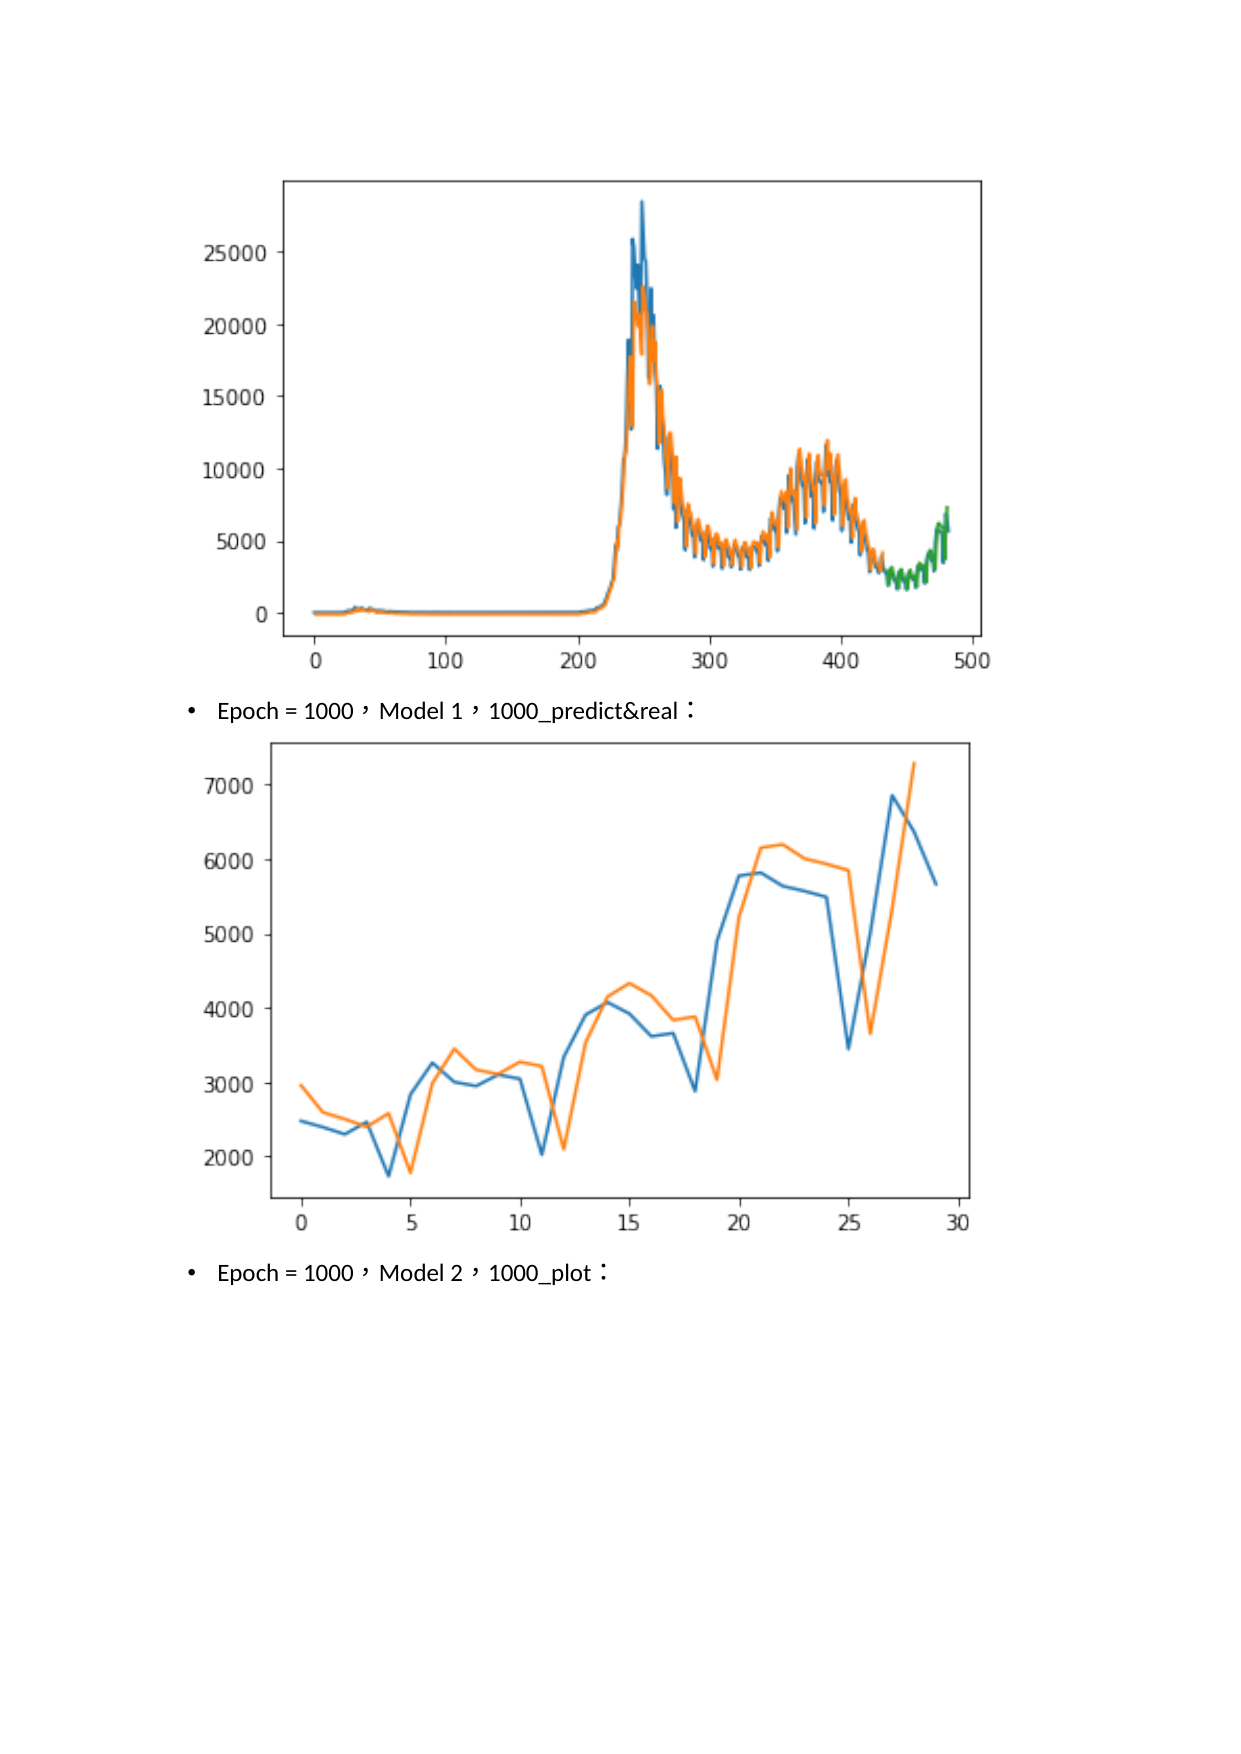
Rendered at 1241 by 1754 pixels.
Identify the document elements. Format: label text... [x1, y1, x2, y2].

list Epoch = 1000，Model 2，1000_plot： [187, 1252, 1053, 1289]
picture [187, 168, 1006, 686]
list Epoch = 1000，Model 1，1000_predict&real： [187, 689, 1053, 727]
picture [187, 731, 986, 1248]
